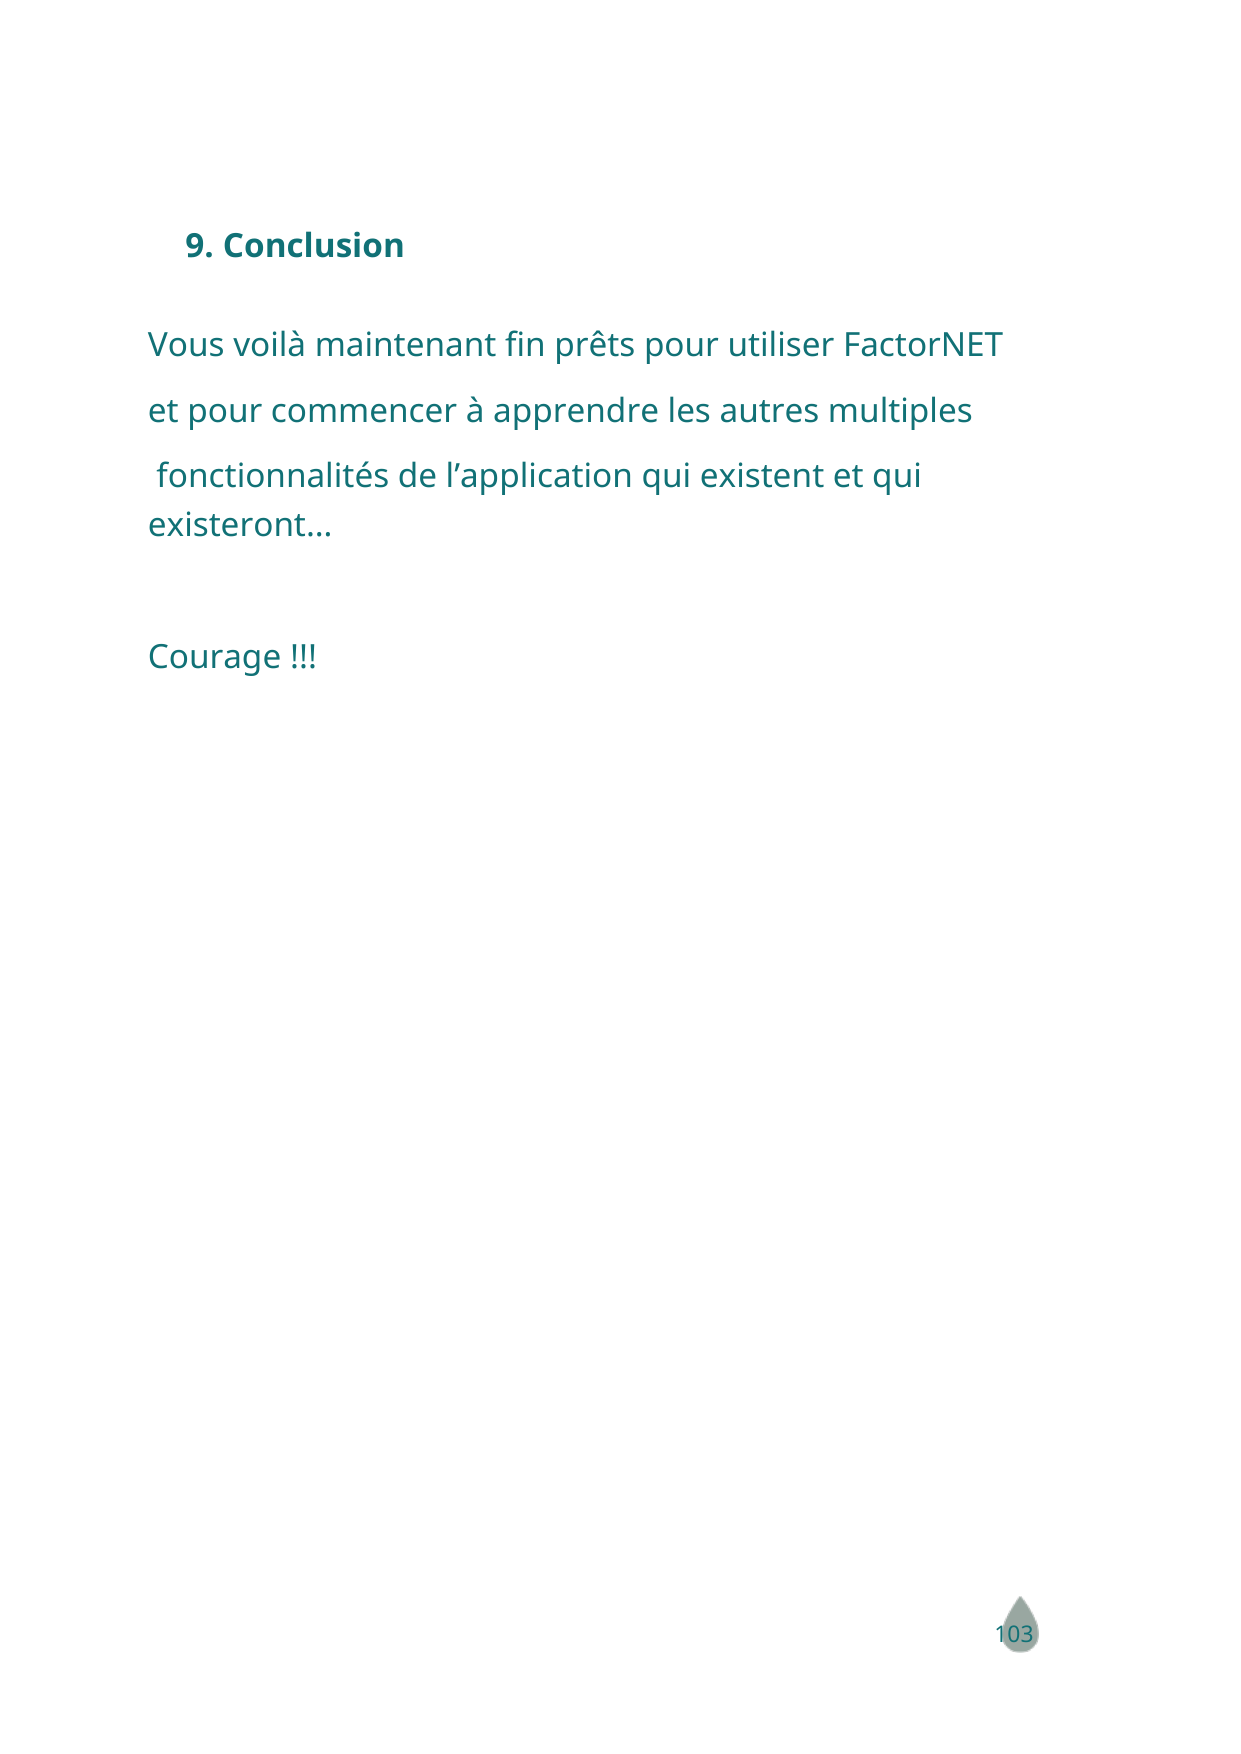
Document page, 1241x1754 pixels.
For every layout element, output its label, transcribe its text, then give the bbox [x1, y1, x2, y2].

text et pour commencer à apprendre les autres multiples [148, 387, 1092, 432]
text Vous voilà maintenant fin prêts pour utiliser FactorNET [148, 321, 1092, 366]
subtitle Conclusion [185, 222, 1092, 267]
picture [1002, 1596, 1039, 1653]
text Courage !!! [148, 632, 1092, 678]
text fonctionnalités de l’application qui existent et qui existeront… [148, 452, 1092, 547]
